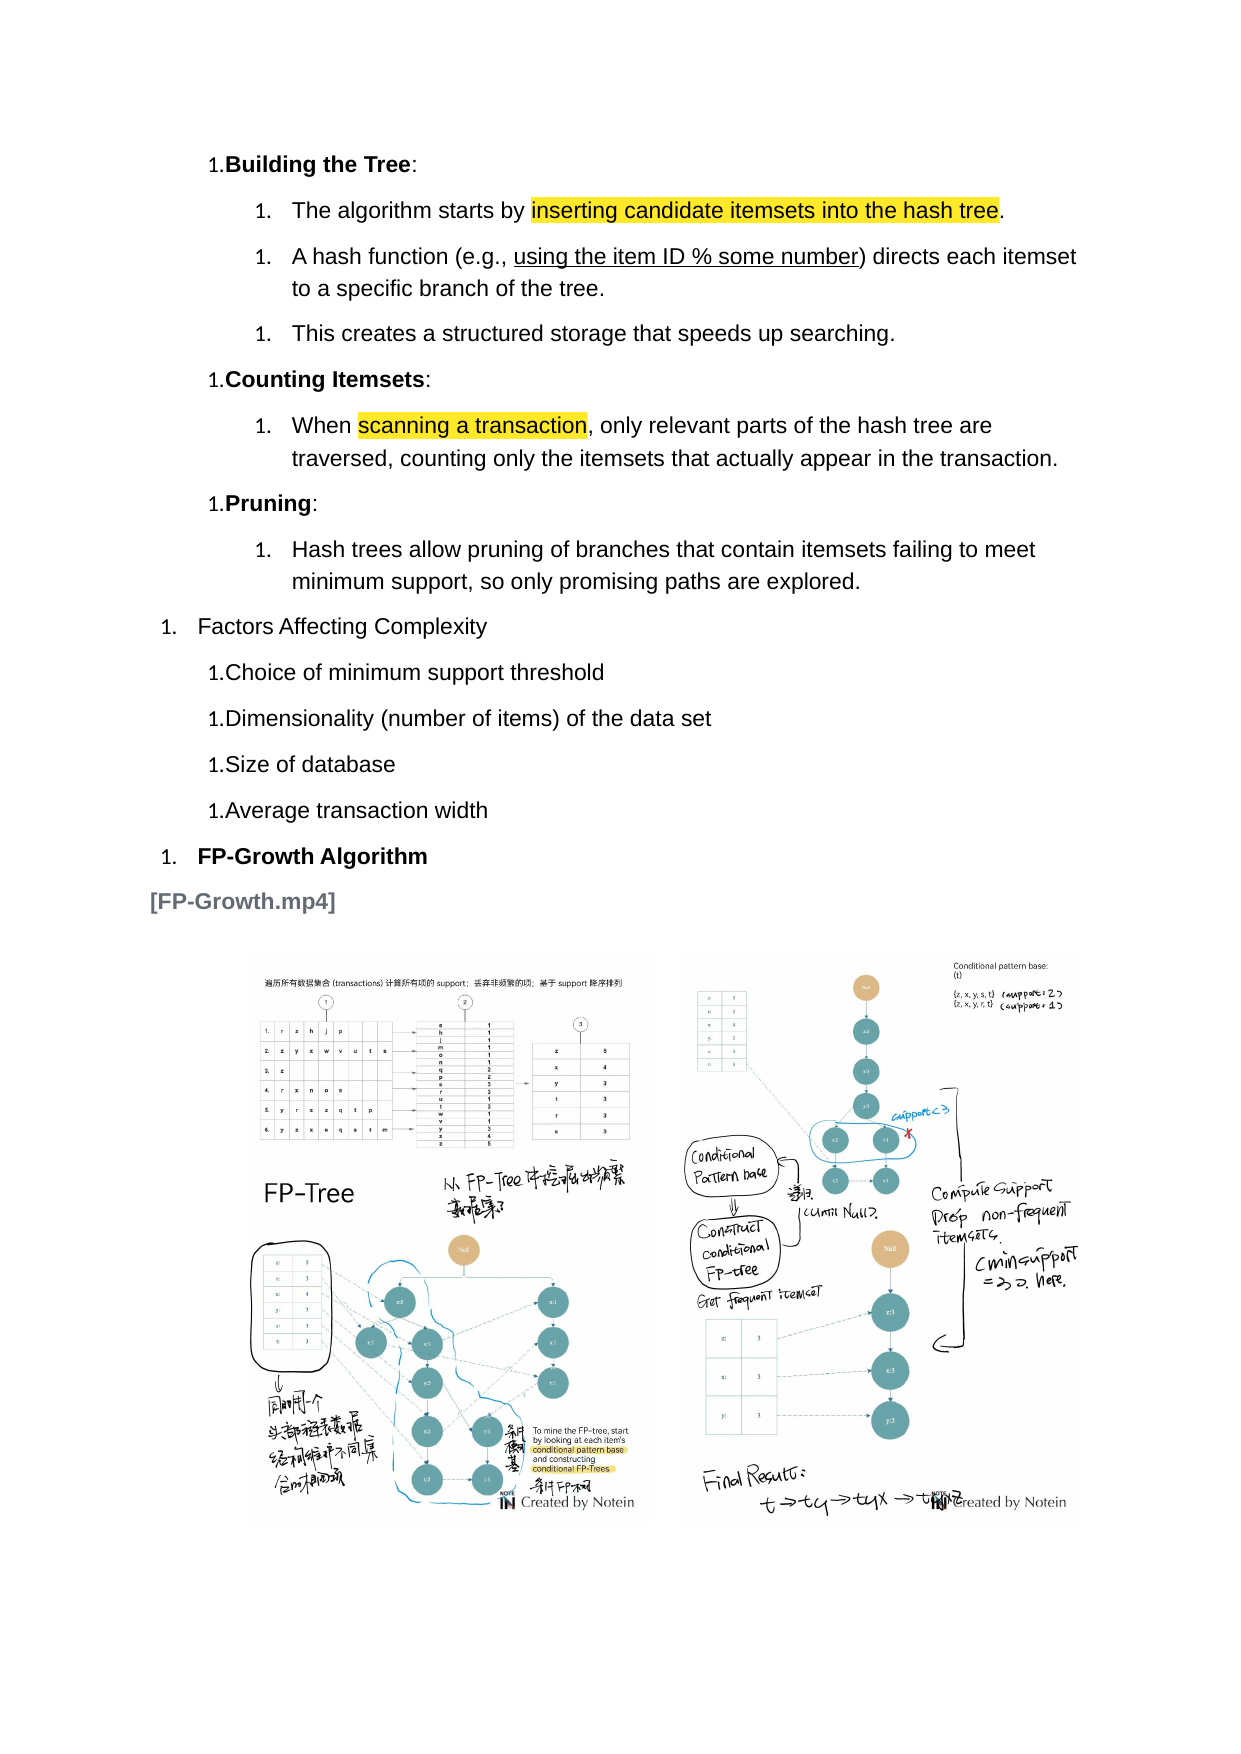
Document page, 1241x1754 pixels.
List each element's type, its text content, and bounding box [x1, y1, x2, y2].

list FP-Growth Algorithm [160, 842, 1090, 870]
picture [245, 951, 652, 1525]
text [FP-Growth.mp4] [150, 888, 1090, 915]
list Pruning: [207, 489, 1090, 517]
list Choice of minimum support threshold [207, 658, 1090, 686]
list When scanning a transaction, only relevant parts of the hash tree are traversed, counting only the itemsets that actually appear in the transaction. [254, 411, 1090, 471]
table_header [665, 933, 1096, 1545]
list Size of database [207, 750, 1090, 778]
list Average transaction width [207, 796, 1090, 824]
list Counting Itemsets: [207, 365, 1090, 393]
list Dimensionality (number of items) of the data set [207, 704, 1090, 732]
picture [677, 951, 1084, 1525]
list Building the Tree: [207, 150, 1090, 178]
list Factors Affecting Complexity [160, 612, 1090, 640]
list A hash function (e.g., using the item ID % some number) directs each itemset to a specific branch of the tree. [254, 242, 1090, 302]
list This creates a structured storage that speeds up searching. [254, 319, 1090, 347]
list The algorithm starts by inserting candidate itemsets into the hash tree. [254, 196, 1090, 224]
table_header [233, 933, 664, 1545]
list Hash trees allow pruning of branches that contain itemsets failing to meet minimum support, so only promising paths are explored. [254, 535, 1090, 594]
